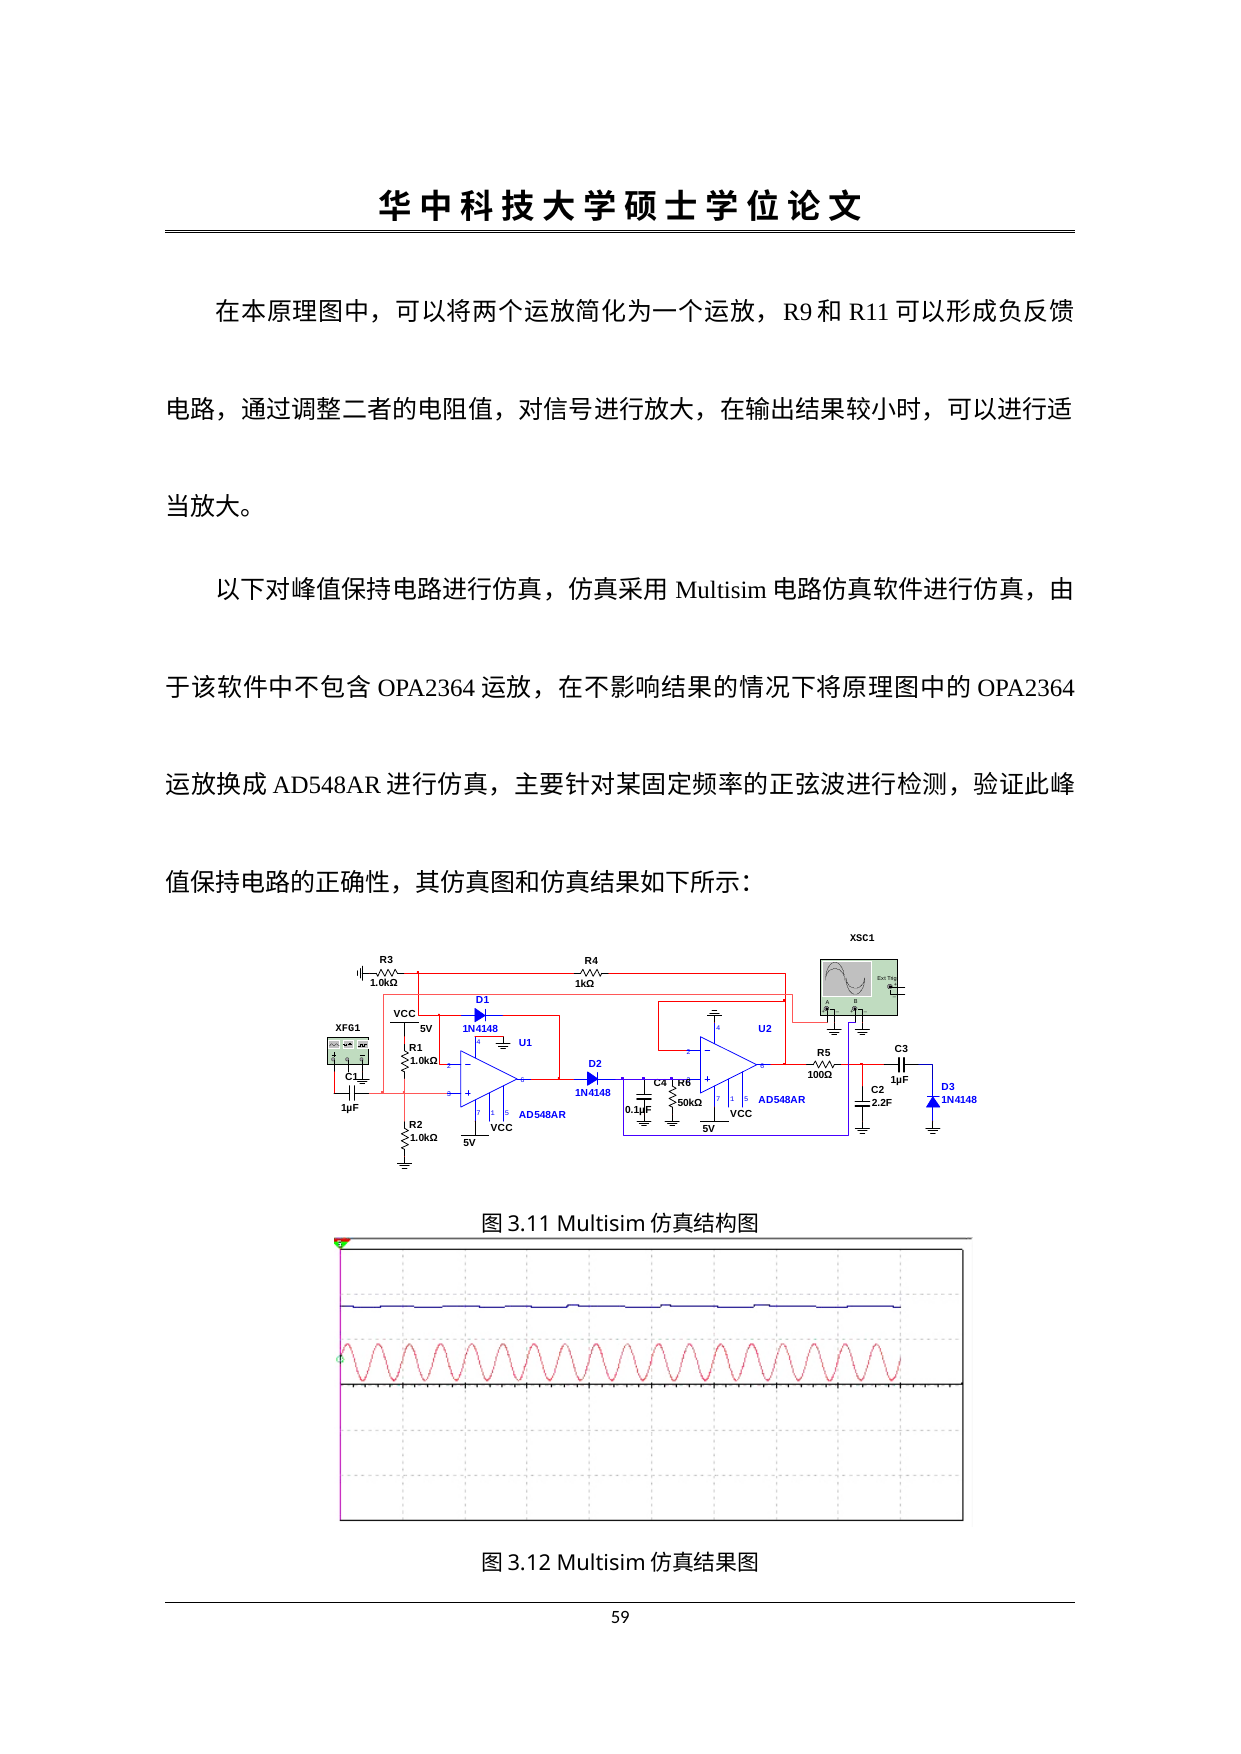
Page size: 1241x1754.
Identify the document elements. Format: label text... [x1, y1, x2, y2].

text 在本原理图中，可以将两个运放简化为一个运放，R9和R11可以形成负反馈电路，通过调整二者的电阻值，对信号进行放大，在输出结果较小时，可以进行适当放大。 [165, 277, 1075, 537]
picture [334, 1237, 973, 1527]
text 以下对峰值保持电路进行仿真，仿真采用Multisim电路仿真软件进行仿真，由于该软件中不包含OPA2364运放，在不影响结果的情况下将原理图中的OPA2364运放换成AD548AR进行仿真，主要针对某固定频率的正弦波进行检测，验证此峰值保持电路的正确性，其仿真图和仿真结果如下所示： [165, 555, 1075, 913]
